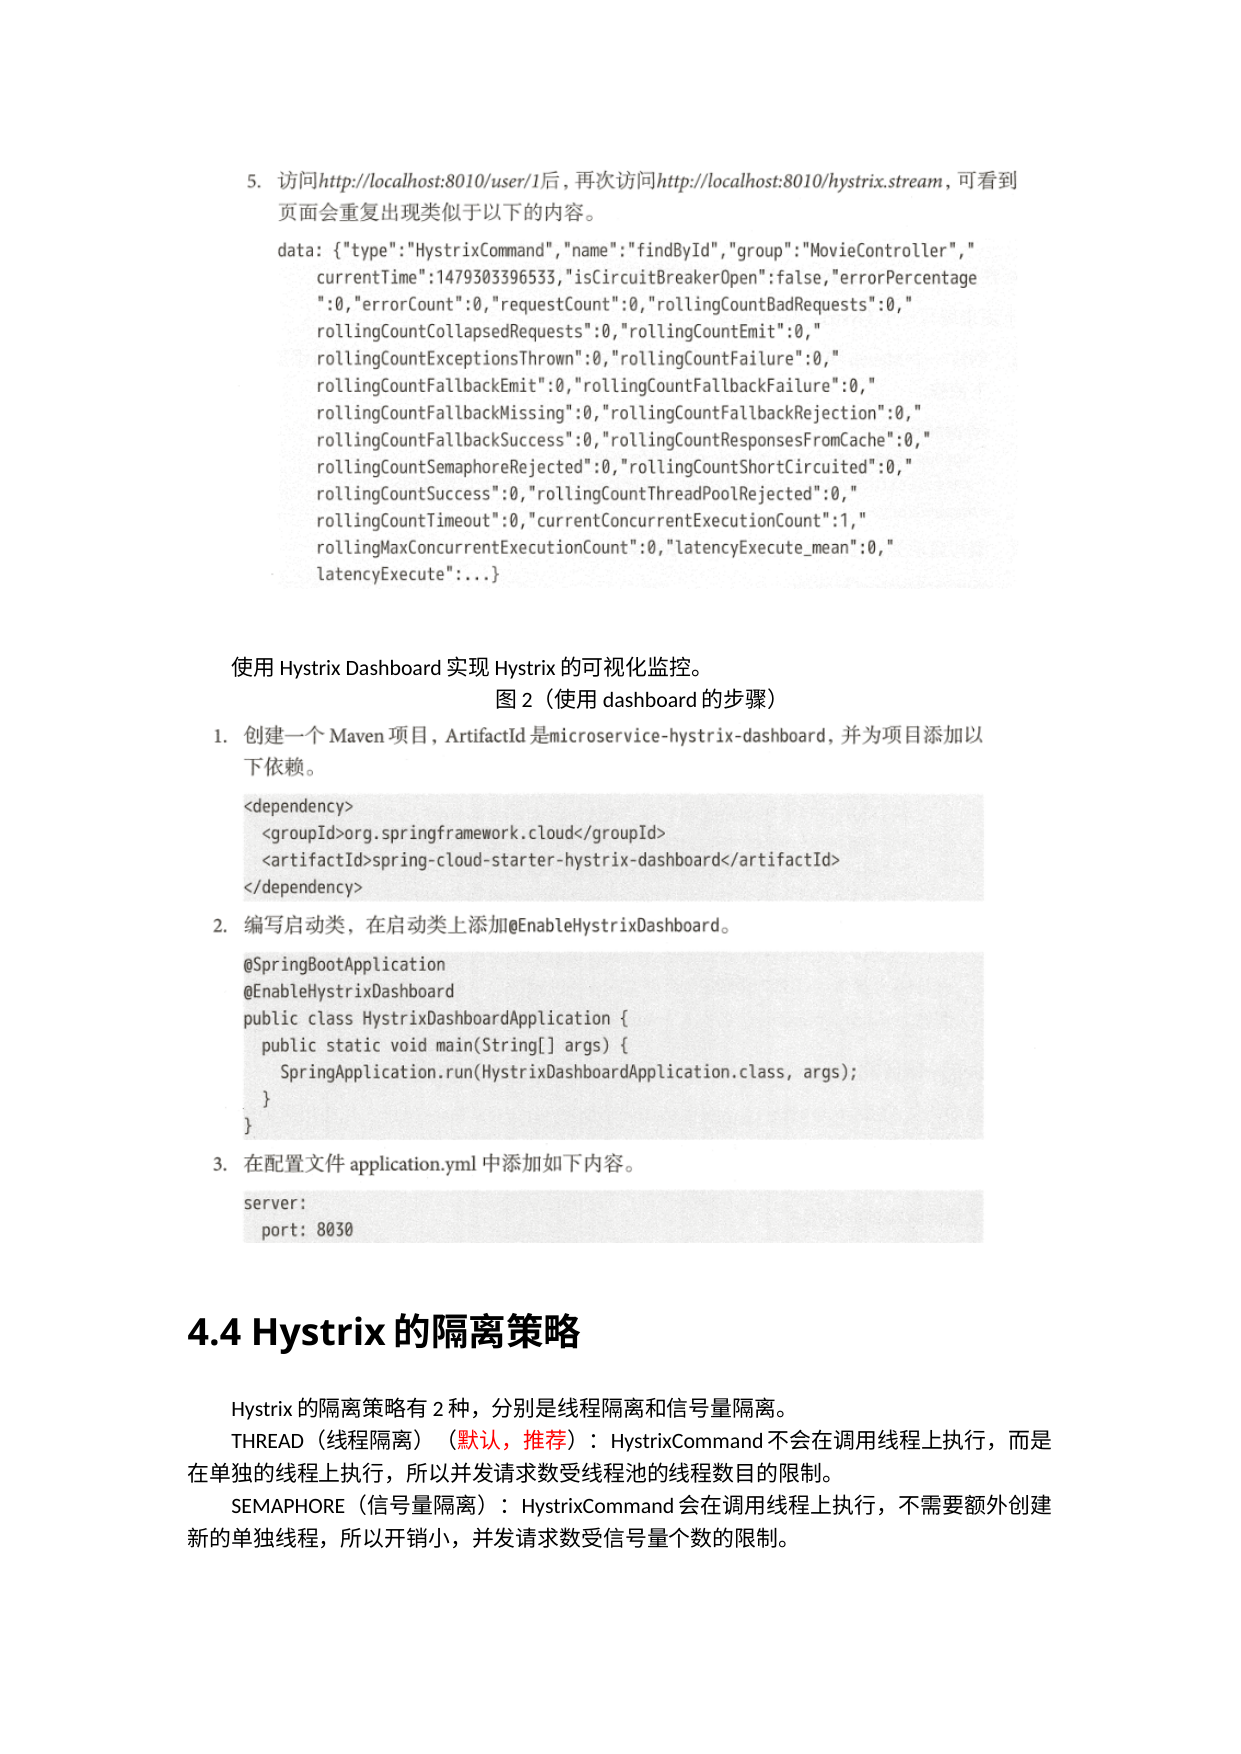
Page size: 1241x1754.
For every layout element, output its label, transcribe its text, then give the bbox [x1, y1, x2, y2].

text Hystrix的隔离策略有2种，分别是线程隔离和信号量隔离。 [187, 1390, 1053, 1423]
picture [231, 162, 1097, 590]
text 图2（使用dashboard的步骤） [187, 682, 1053, 714]
picture [188, 714, 1053, 1243]
text THREAD（线程隔离）（默认，推荐）：HystrixCommand不会在调用线程上执行，而是在单独的线程上执行，所以并发请求数受线程池的线程数目的限制。 [187, 1423, 1053, 1488]
text SEMAPHORE（信号量隔离）：HystrixCommand会在调用线程上执行，不需要额外创建新的单独线程，所以开销小，并发请求数受信号量个数的限制。 [187, 1488, 1053, 1553]
subtitle 4.4 Hystrix的隔离策略 [187, 1296, 1053, 1361]
text 使用Hystrix Dashboard实现Hystrix的可视化监控。 [187, 649, 1053, 682]
